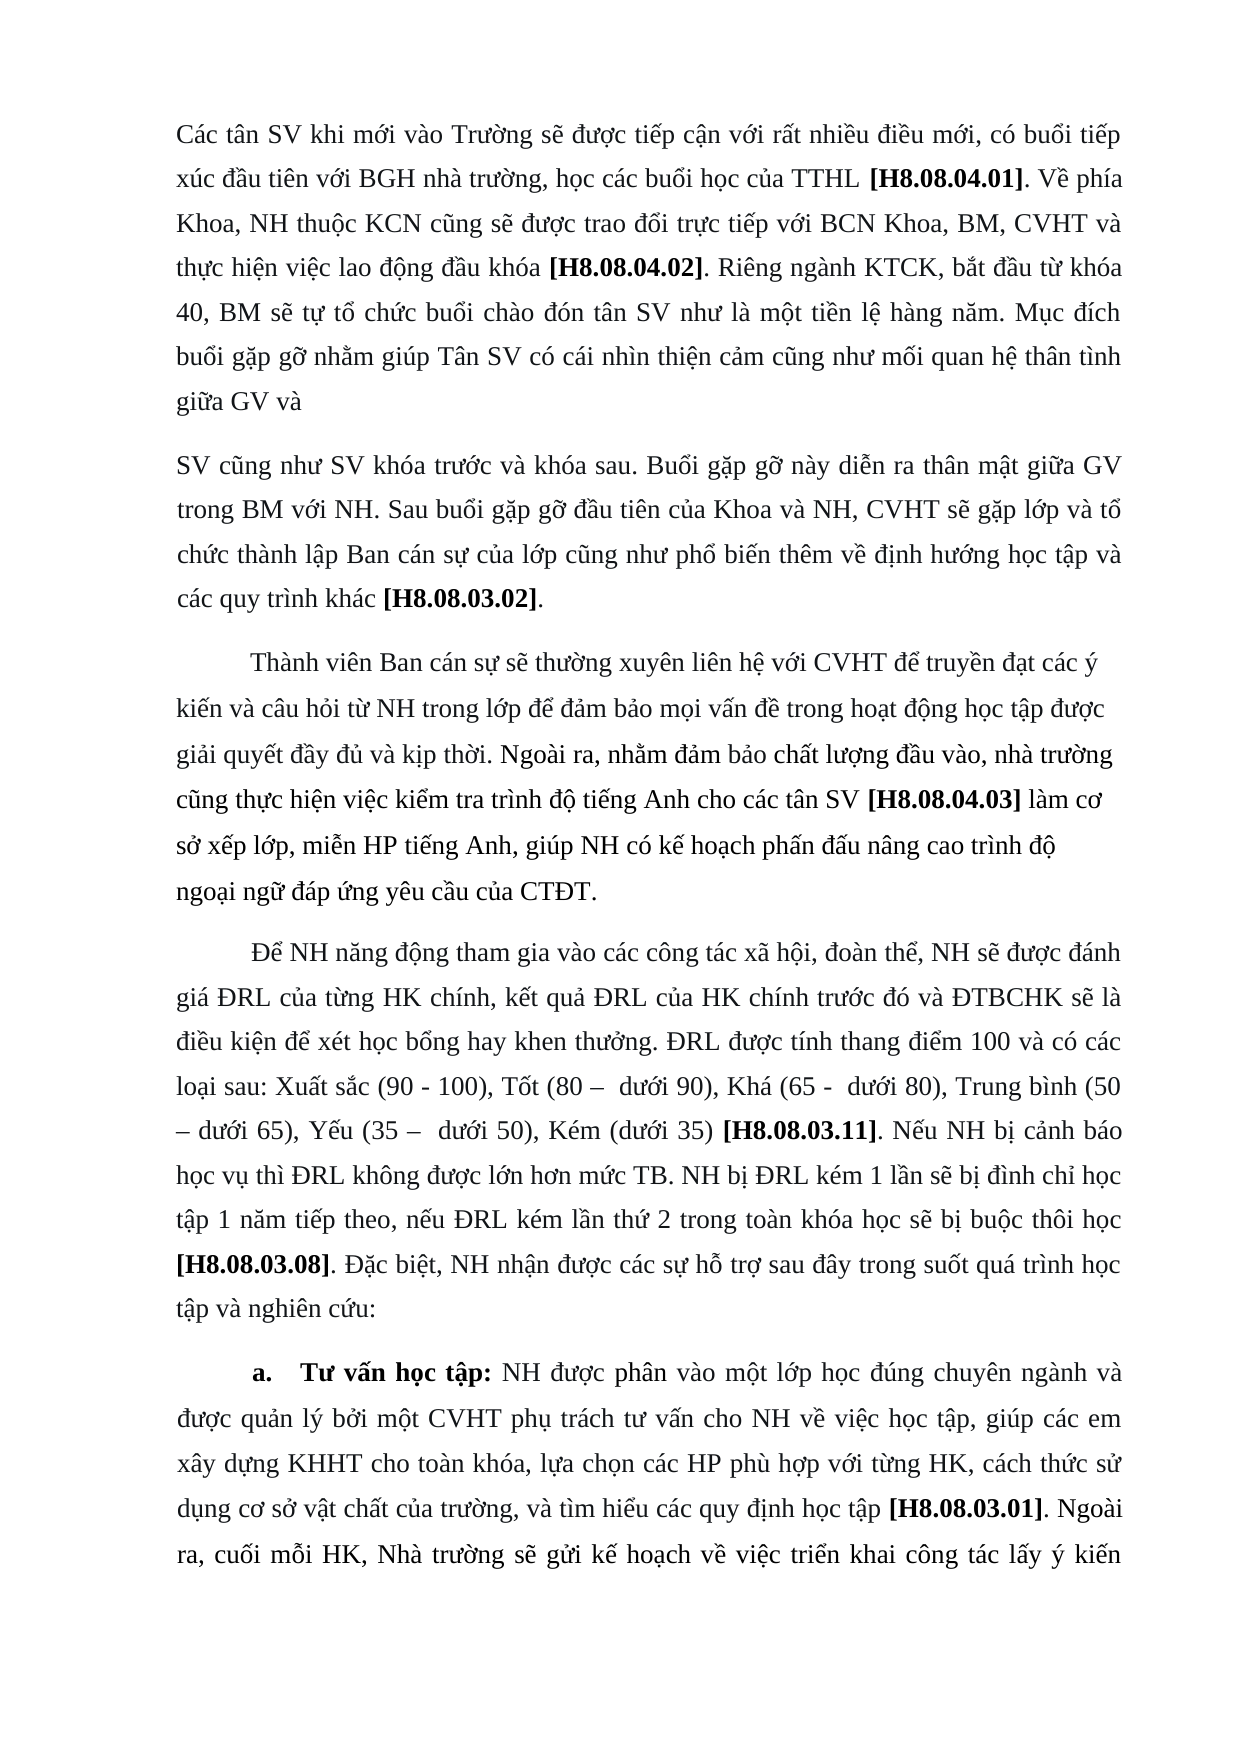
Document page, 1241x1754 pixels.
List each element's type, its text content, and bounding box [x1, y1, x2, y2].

text SV cũng như SV khóa trước và khóa sau. Buổi gặp gỡ này diễn ra thân mật giữa GV trong BM với NH. Sau buổi gặp gỡ đầu tiên của Khoa và NH, CVHT sẽ gặp lớp và tổ chức thành lập Ban cán sự của lớp cũng như phổ biến thêm về định hướng học tập và các quy trình khác [H8.08.03.02]. [176, 449, 1123, 613]
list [177, 1356, 1123, 1569]
text Thành viên Ban cán sự sẽ thường xuyên liên hệ với CVHT để truyền đạt các ý kiến và câu hỏi từ NH trong lớp để đảm bảo mọi vấn đề trong hoạt động học tập được giải quyết đầy đủ và kịp thời. Ngoài ra, nhằm đảm bảo chất lượng đầu vào, nhà trường cũng thực hiện việc kiểm tra trình độ tiếng Anh cho các tân SV [H8.08.04.03] làm cơ sở xếp lớp, miễn HP tiếng Anh, giúp NH có kế hoạch phấn đấu nâng cao trình độ ngoại ngữ đáp ứng yêu cầu của CTĐT. [176, 646, 1123, 906]
text Để NH năng động tham gia vào các công tác xã hội, đoàn thể, NH sẽ được đánh giá ĐRL của từng HK chính, kết quả ĐRL của HK chính trước đó và ĐTBCHK sẽ là điều kiện để xét học bổng hay khen thưởng. ĐRL được tính thang điểm 100 và có các loại sau: Xuất sắc (90 - 100), Tốt (80 – dưới 90), Khá (65 - dưới 80), Trung bình (50 – dưới 65), Yếu (35 – dưới 50), Kém (dưới 35) [H8.08.03.11]. Nếu NH bị cảnh báo học vụ thì ĐRL không được lớn hơn mức TB. NH bị ĐRL kém 1 lần sẽ bị đình chỉ học tập 1 năm tiếp theo, nếu ĐRL kém lần thứ 2 trong toàn khóa học sẽ bị buộc thôi học [H8.08.03.08]. Đặc biệt, NH nhận được các sự hỗ trợ sau đây trong suốt quá trình học tập và nghiên cứu: [176, 936, 1123, 1323]
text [176, 118, 1123, 416]
